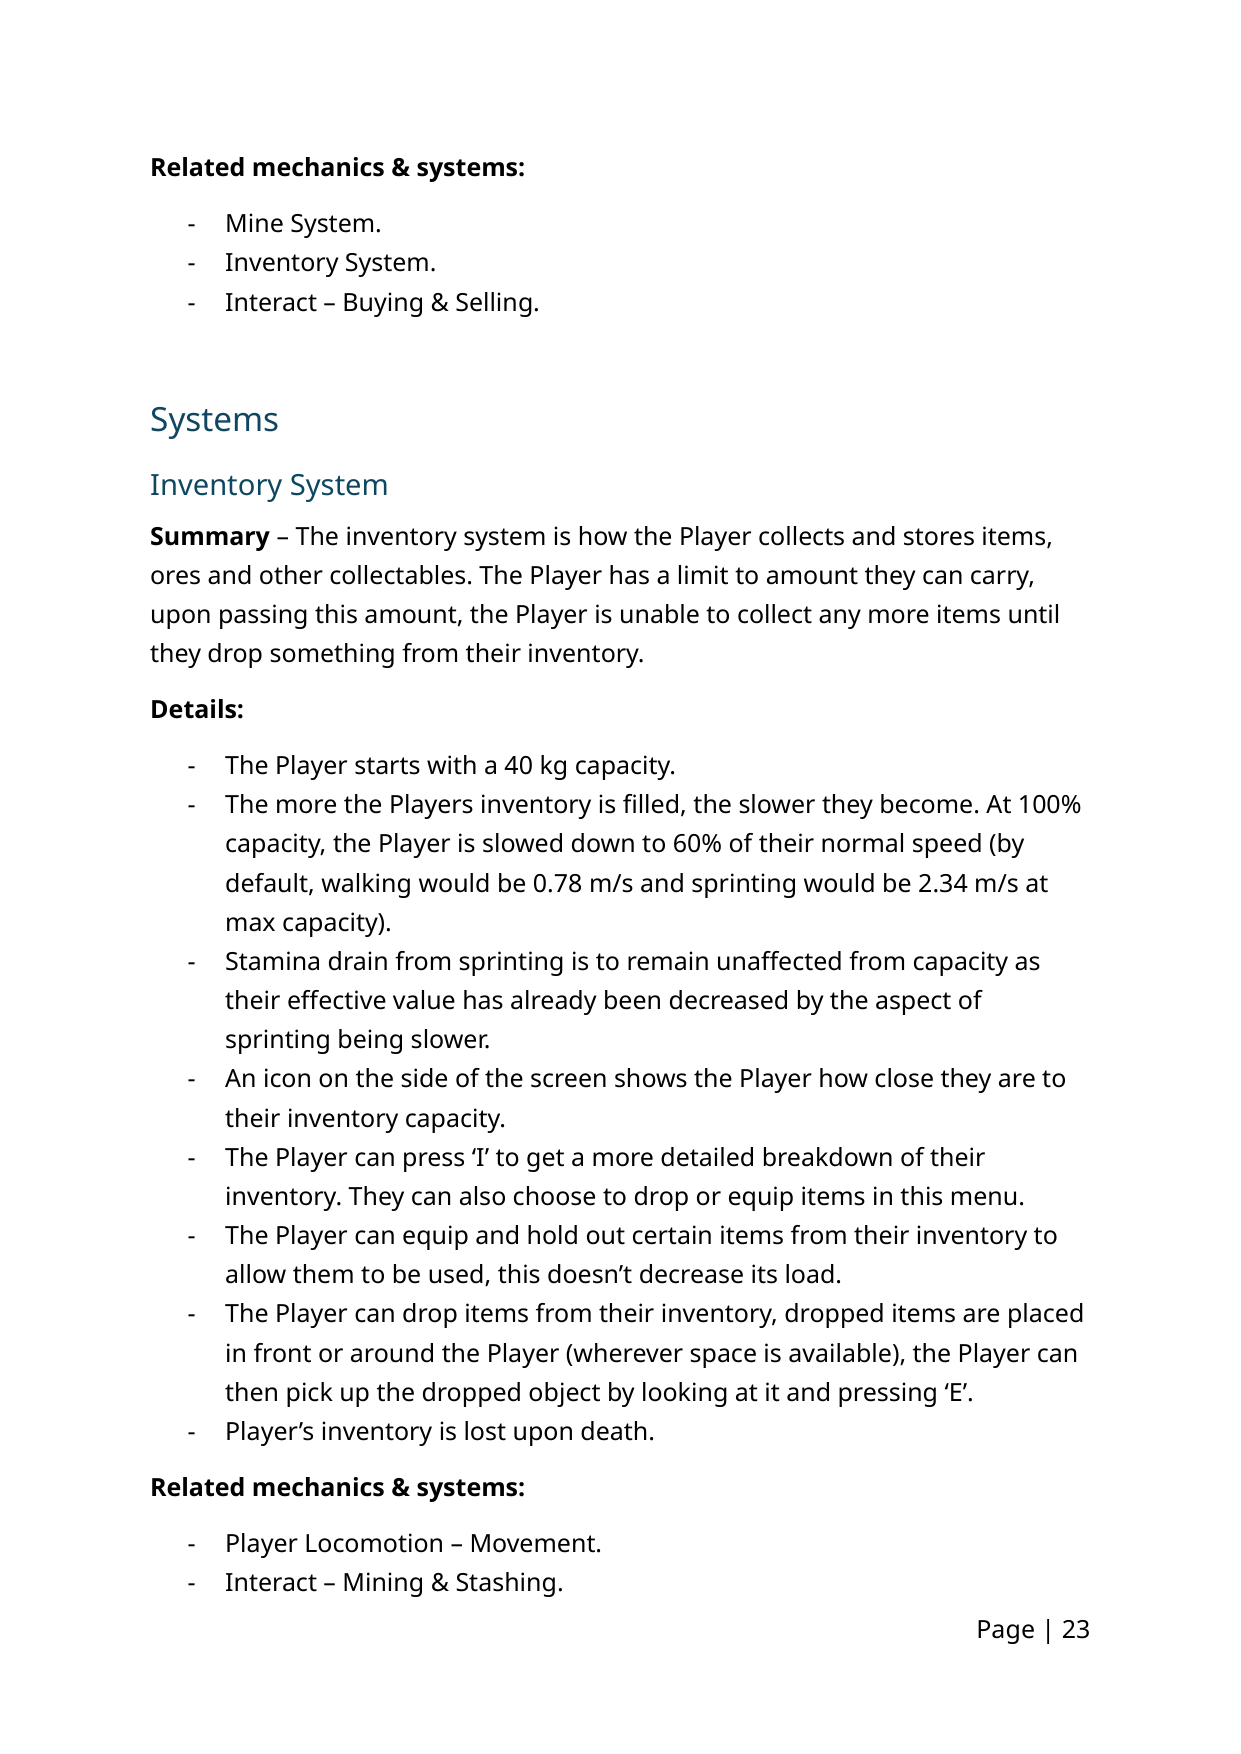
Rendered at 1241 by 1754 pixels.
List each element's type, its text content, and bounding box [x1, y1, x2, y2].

list Player’s inventory is lost upon death. [187, 1414, 1090, 1448]
subtitle Systems [150, 396, 1090, 441]
list The more the Players inventory is filled, the slower they become. At 100% capacity, the Player is slowed down to 60% of their normal speed (by default, walking would be 0.78 m/s and sprinting would be 2.34 m/s at max capacity). [187, 787, 1090, 938]
list The Player starts with a 40 kg capacity. [187, 748, 1090, 782]
list Interact – Buying & Selling. [187, 284, 1090, 318]
list The Player can drop items from their inventory, dropped items are placed in front or around the Player (wherever space is available), the Player can then pick up the dropped object by looking at it and pressing ‘E’. [187, 1296, 1090, 1408]
text Related mechanics & systems: [150, 1469, 1090, 1503]
list An icon on the side of the screen shows the Player how close they are to their inventory capacity. [187, 1061, 1090, 1134]
subtitle Inventory System [150, 465, 1090, 504]
list Interact – Mining & Stashing. [187, 1564, 1090, 1598]
list Mine System. [187, 206, 1090, 240]
text Summary – The inventory system is how the Player collects and stores items, ores and other collectables. The Player has a limit to amount they can carry, upon passing this amount, the Player is unable to collect any more items until they drop something from their inventory. [150, 519, 1090, 670]
list The Player can equip and hold out certain items from their inventory to allow them to be used, this doesn’t decrease its load. [187, 1218, 1090, 1291]
list Stamina drain from sprinting is to remain unaffected from capacity as their effective value has already been decreased by the aspect of sprinting being slower. [187, 944, 1090, 1056]
text Related mechanics & systems: [150, 150, 1090, 184]
list Player Locomotion – Movement. [187, 1525, 1090, 1559]
list The Player can press ‘I’ to get a more detailed breakdown of their inventory. They can also choose to drop or equip items in this menu. [187, 1139, 1090, 1213]
text Details: [150, 692, 1090, 726]
list Inventory System. [187, 245, 1090, 279]
